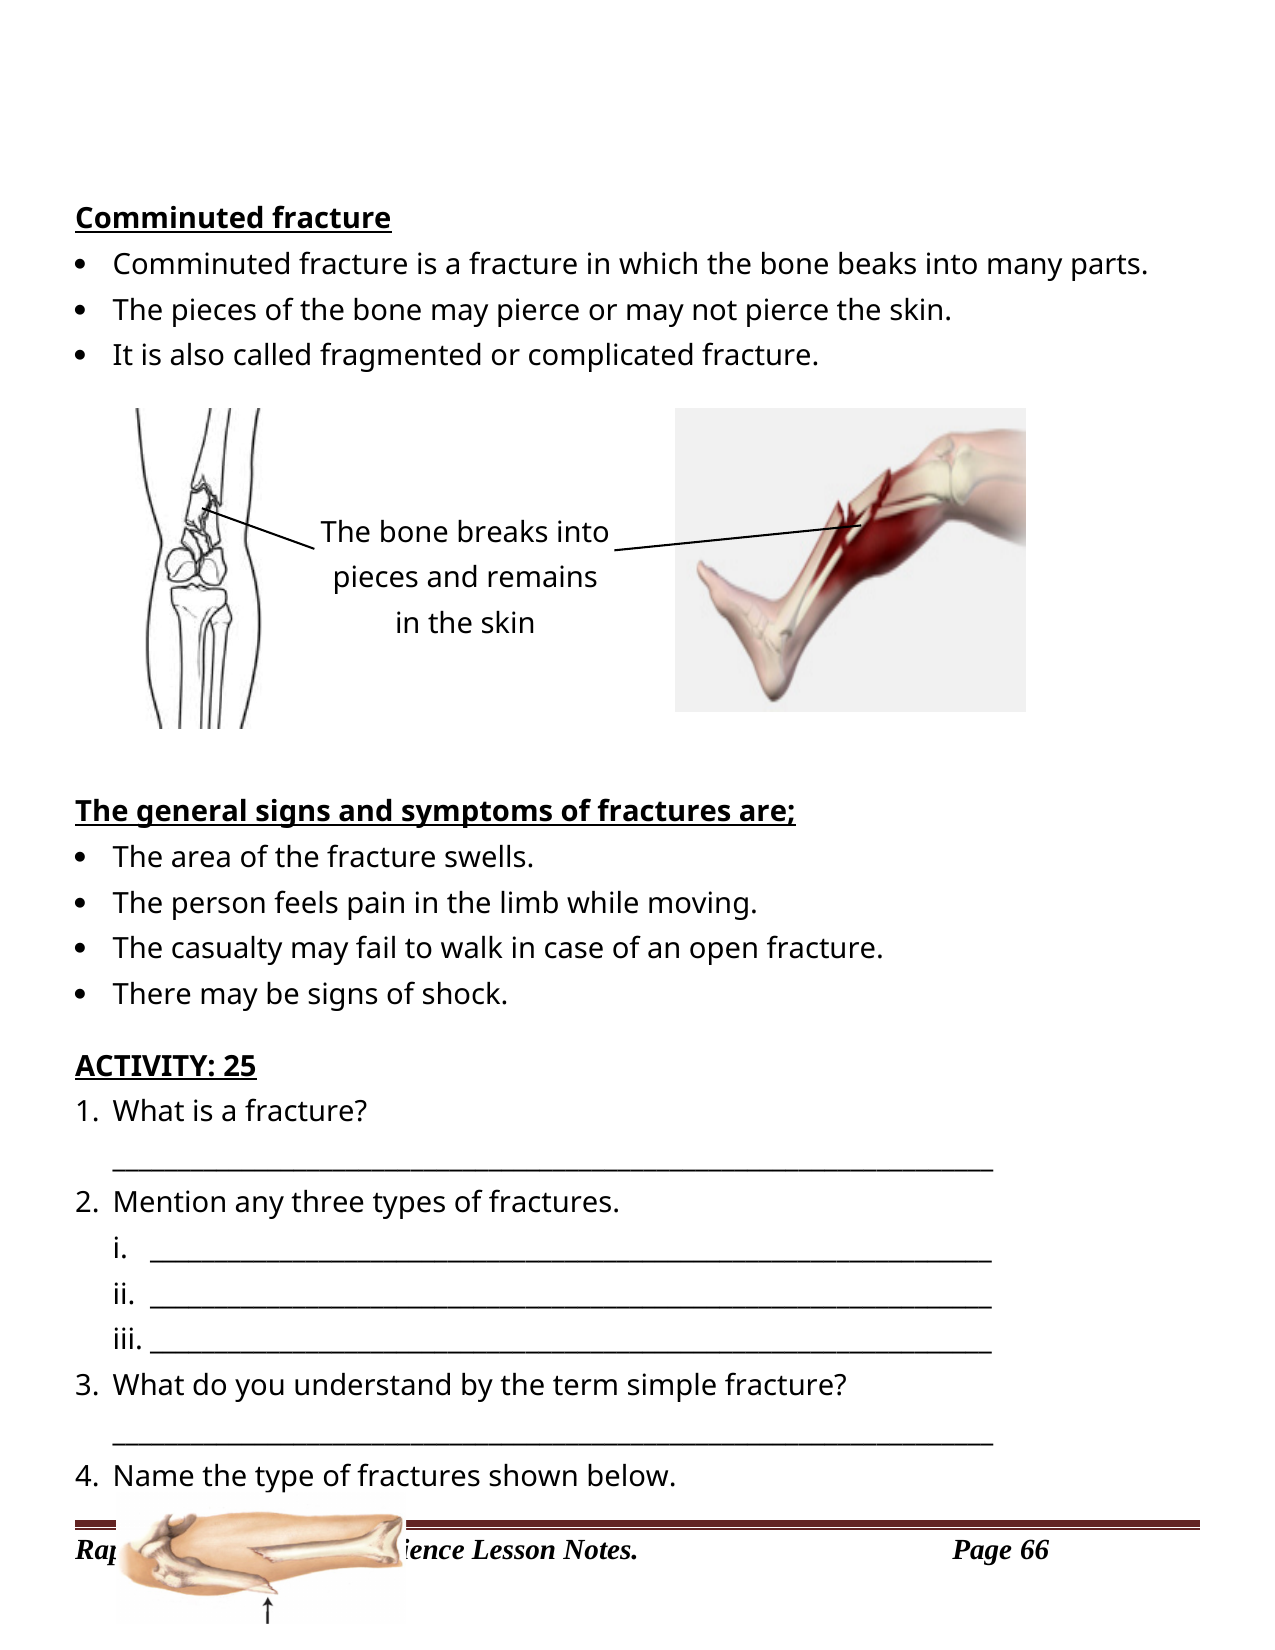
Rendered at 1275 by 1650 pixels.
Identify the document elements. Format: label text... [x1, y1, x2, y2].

list Mention any three types of fractures. [75, 1182, 1200, 1221]
list ____________________________________________________________________ [112, 1410, 1200, 1449]
list It is also called fragmented or complicated fracture. [75, 334, 1200, 374]
list Name the type of fractures shown below. [75, 1456, 1200, 1495]
picture [675, 408, 1026, 712]
list There may be signs of shock. [75, 973, 1200, 1013]
picture [134, 408, 268, 729]
text The general signs and symptoms of fractures are; [75, 791, 1200, 830]
text Comminuted fracture [75, 198, 1200, 237]
list ____________________________________________________________________ [112, 1136, 1200, 1176]
list What is a fracture? [75, 1091, 1200, 1130]
text ACTIVITY: 25 [75, 1045, 1200, 1084]
list The person feels pain in the limb while moving. [75, 882, 1200, 922]
list _________________________________________________________________ [112, 1227, 1200, 1267]
list The area of the fracture swells. [75, 836, 1200, 876]
list _________________________________________________________________ [112, 1273, 1200, 1313]
list The pieces of the bone may pierce or may not pierce the skin. [75, 289, 1200, 328]
picture [116, 1493, 407, 1623]
list The casualty may fail to walk in case of an open fracture. [75, 928, 1200, 967]
list Comminuted fracture is a fracture in which the bone beaks into many parts. [75, 243, 1200, 283]
list What do you understand by the term simple fracture? [75, 1364, 1200, 1404]
list _________________________________________________________________ [112, 1319, 1200, 1358]
